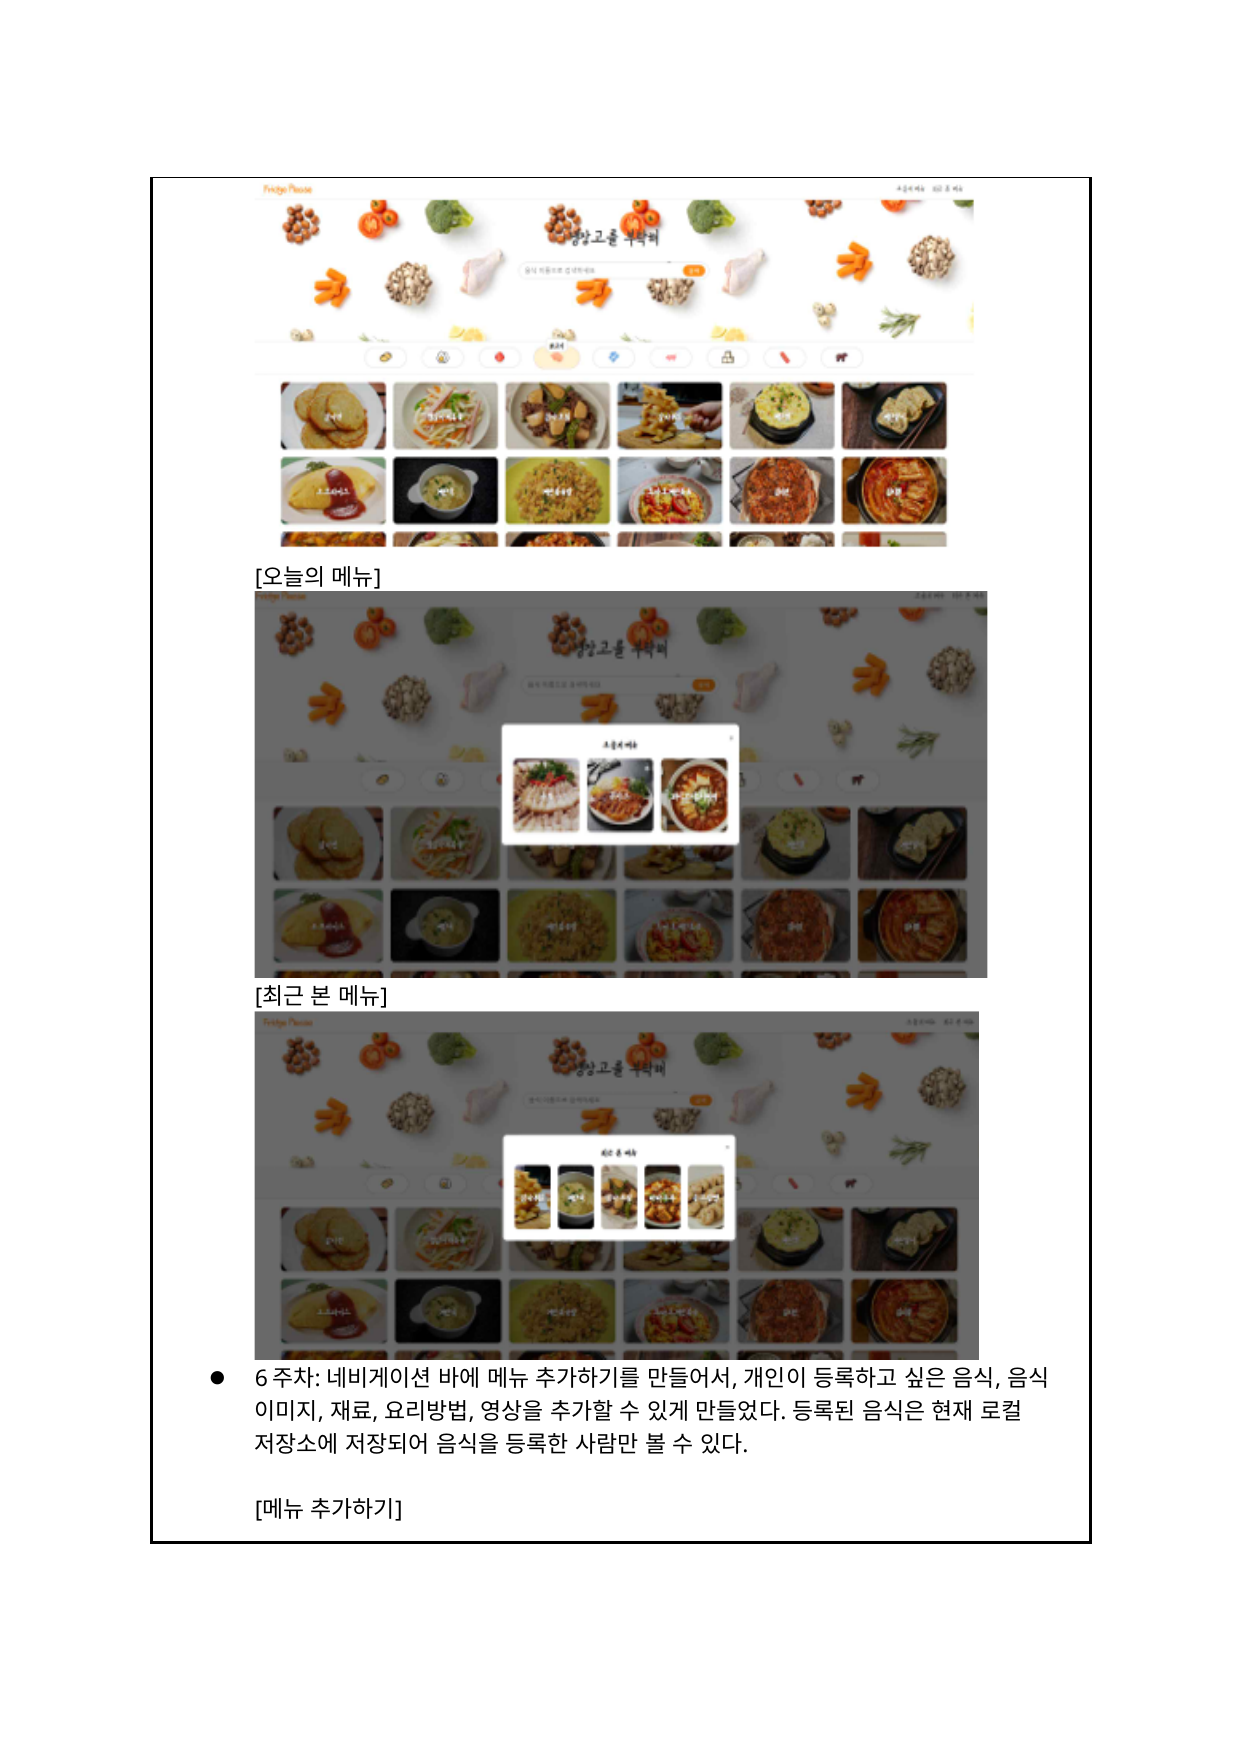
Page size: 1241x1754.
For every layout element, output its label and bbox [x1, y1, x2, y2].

picture [254, 180, 982, 559]
picture [254, 591, 988, 978]
table_cell [153, 178, 1089, 1541]
picture [254, 1011, 979, 1360]
